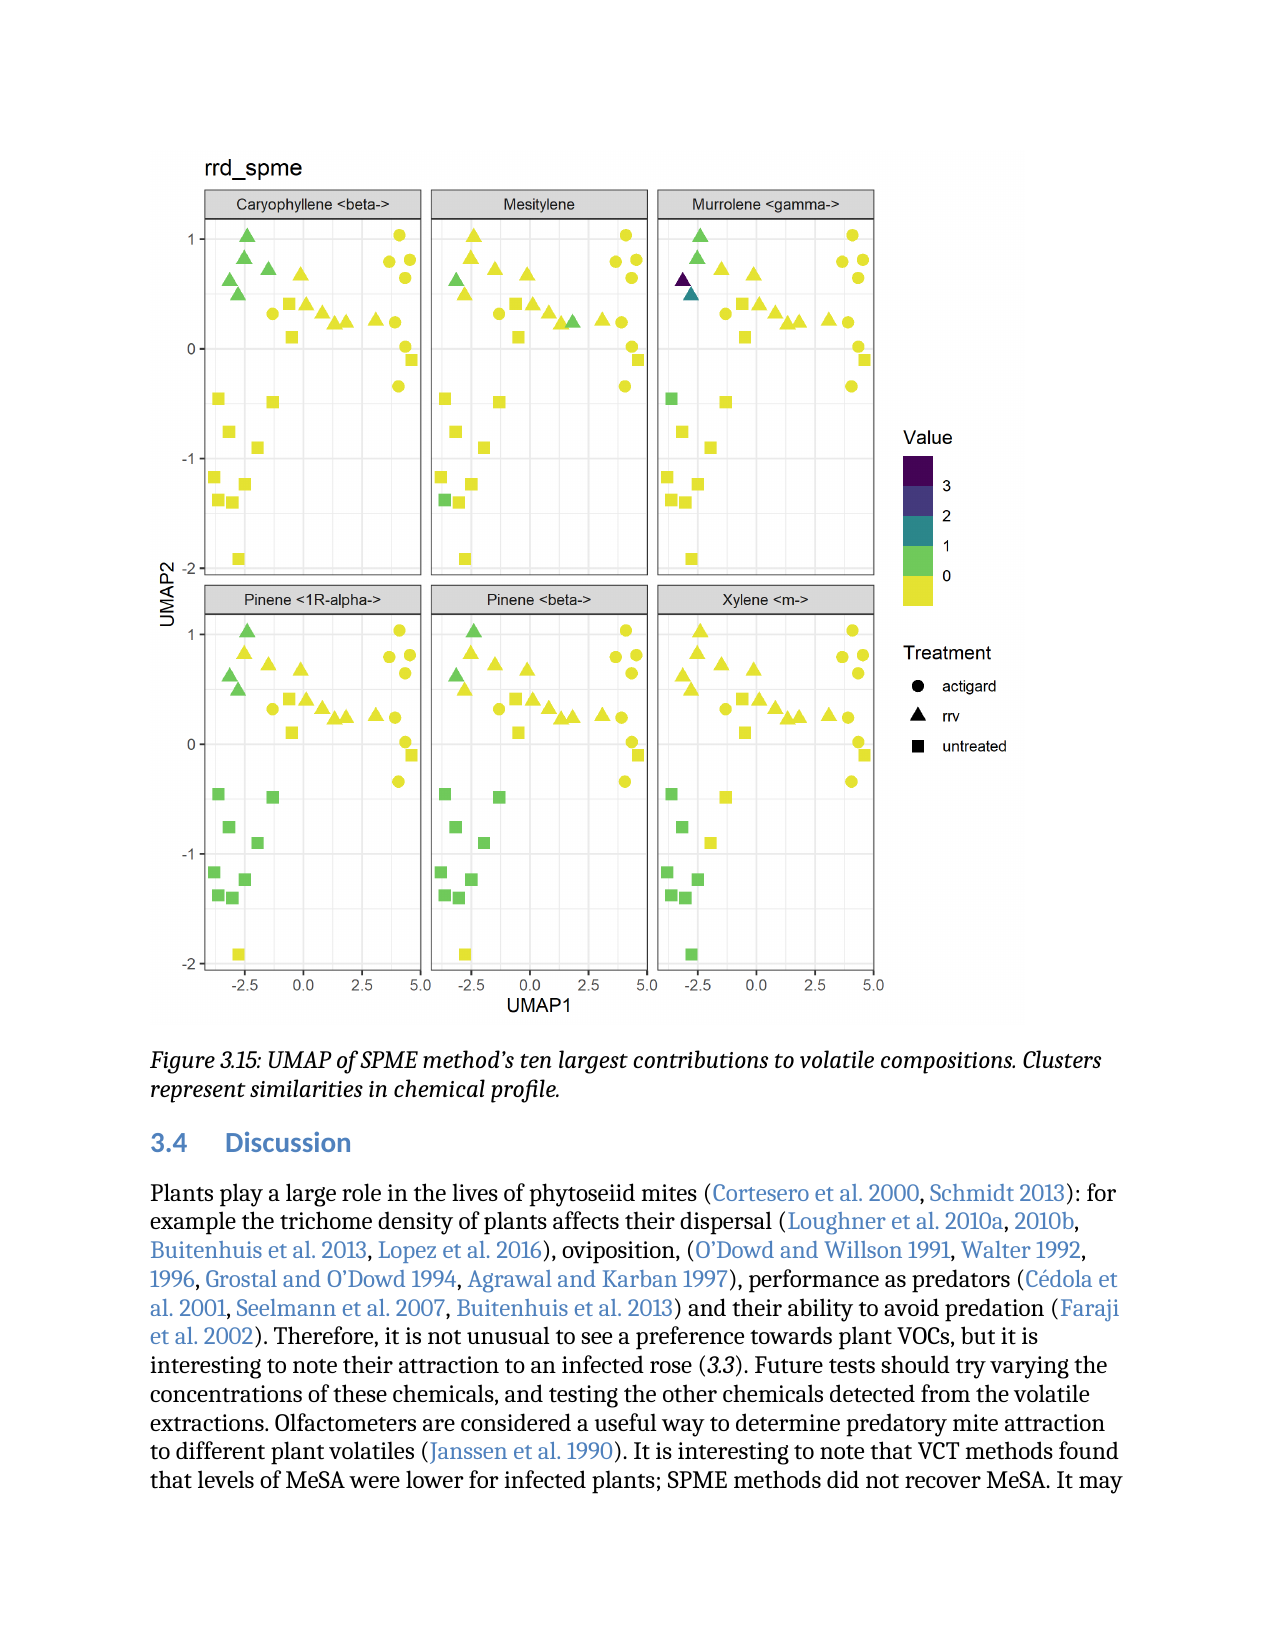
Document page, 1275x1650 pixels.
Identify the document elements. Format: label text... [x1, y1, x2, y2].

subtitle 3.4 Discussion [150, 1124, 1125, 1160]
picture [150, 150, 1025, 1025]
text Figure 3.15: UMAP of SPME method’s ten largest contributions to volatile compositions. Clusters represent similarities in chemical profile. [150, 1046, 1125, 1103]
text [150, 1178, 1125, 1495]
